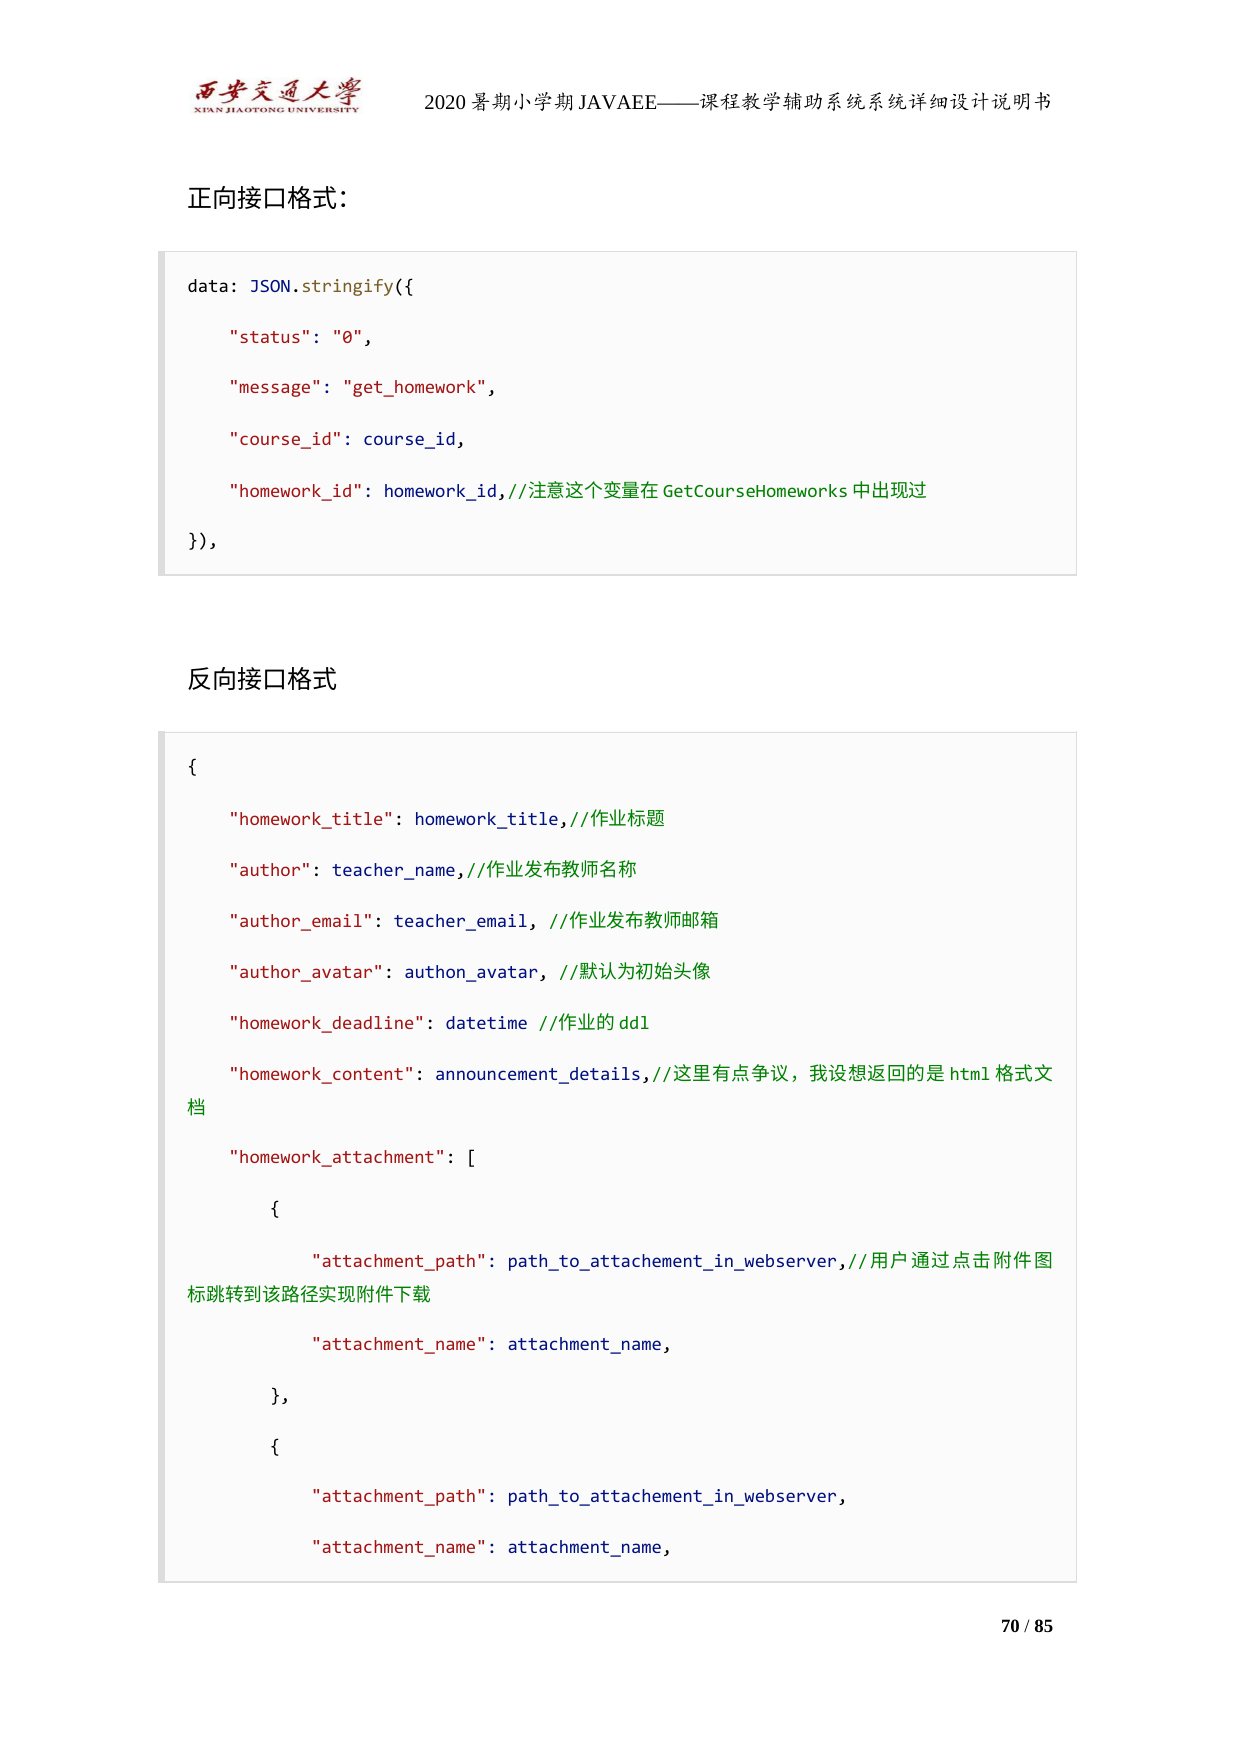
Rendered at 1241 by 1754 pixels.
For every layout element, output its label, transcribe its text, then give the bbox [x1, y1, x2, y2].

text }, [165, 1360, 1076, 1411]
text { [165, 1173, 1076, 1224]
text "homework_title": homework_title,//作业标题 [165, 782, 1076, 833]
text 正向接口格式： [187, 163, 1053, 231]
text "homework_attachment": [ [165, 1122, 1076, 1173]
text "author_avatar": authon_avatar, //默认为初始头像 [165, 935, 1076, 986]
text { [165, 1411, 1076, 1462]
text "author": teacher_name,//作业发布教师名称 [165, 833, 1076, 884]
text "attachment_path": path_to_attachement_in_webserver,//用户通过点击附件图标跳转到该路径实现附件下载 [165, 1224, 1076, 1309]
text "message": "get_homework", [165, 353, 1076, 403]
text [165, 1462, 1076, 1512]
text "homework_content": announcement_details,//这里有点争议，我设想返回的是html格式文档 [165, 1037, 1076, 1122]
text }), [165, 505, 1076, 574]
text { [165, 733, 1076, 782]
text "status": "0", [165, 302, 1076, 353]
text "attachment_name": attachment_name, [165, 1309, 1076, 1360]
text data: JSON.stringify({ [165, 252, 1076, 302]
text "homework_id": homework_id,//注意这个变量在GetCourseHomeworks中出现过 [165, 454, 1076, 505]
text "author_email": teacher_email, //作业发布教师邮箱 [165, 884, 1076, 935]
text "homework_deadline": datetime //作业的ddl [165, 986, 1076, 1037]
text "course_id": course_id, [165, 403, 1076, 454]
text "attachment_name": attachment_name, [165, 1512, 1076, 1581]
text 反向接口格式 [187, 644, 1053, 712]
picture [189, 77, 364, 114]
